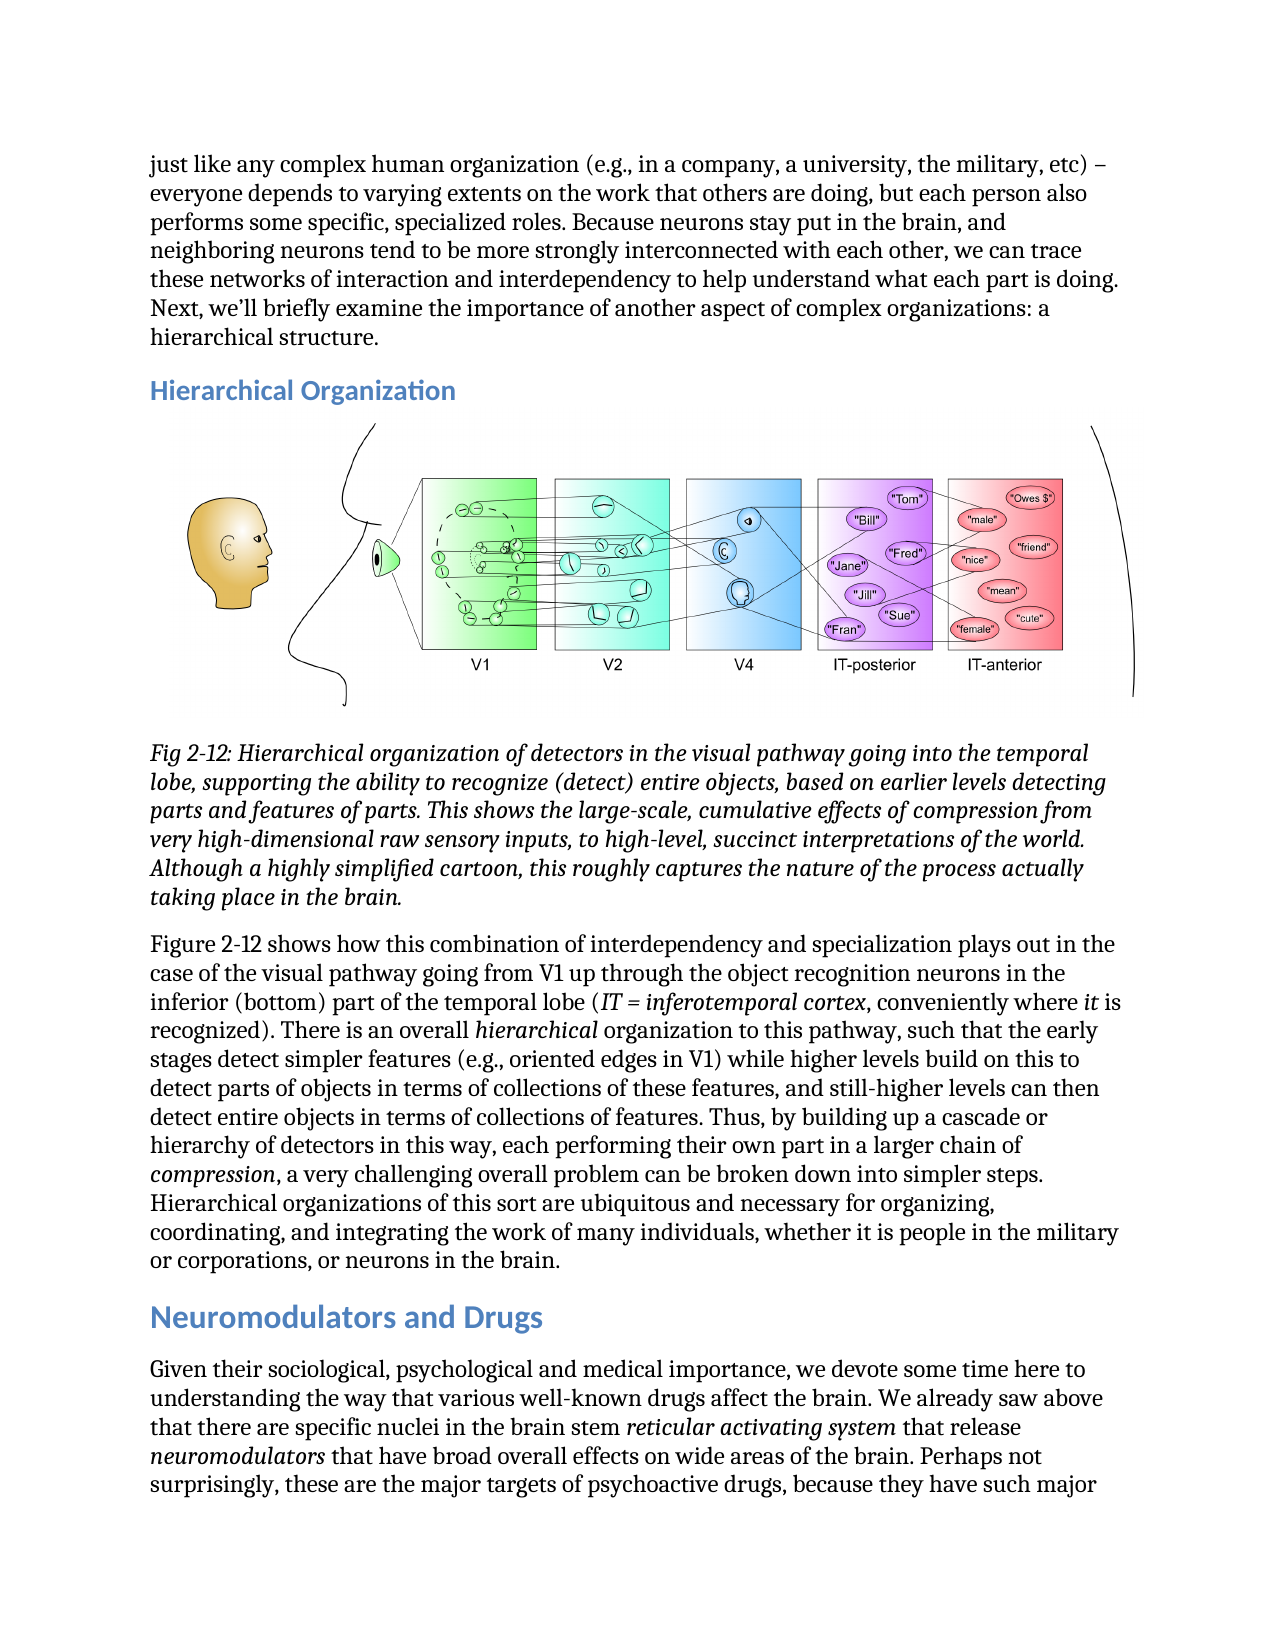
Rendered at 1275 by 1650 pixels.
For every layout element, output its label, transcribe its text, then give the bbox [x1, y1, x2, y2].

subtitle Hierarchical Organization [150, 372, 1125, 408]
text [150, 150, 1125, 351]
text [150, 1355, 1125, 1499]
picture [168, 407, 1144, 718]
text Figure 2-12 shows how this combination of interdependency and specialization plays out in the case of the visual pathway going from V1 up through the object recognition neurons in the inferior (bottom) part of the temporal lobe (IT = inferotemporal cortex, conveniently where it is recognized). There is an overall hierarchical organization to this pathway, such that the early stages detect simpler features (e.g., oriented edges in V1) while higher levels build on this to detect parts of objects in terms of collections of these features, and still-higher levels can then detect entire objects in terms of collections of features. Thus, by building up a cascade or hierarchy of detectors in this way, each performing their own part in a larger chain of compression, a very challenging overall problem can be broken down into simpler steps. Hierarchical organizations of this sort are ubiquitous and necessary for organizing, coordinating, and integrating the work of many individuals, whether it is people in the military or corporations, or neurons in the brain. [150, 930, 1125, 1275]
text Fig 2-12: Hierarchical organization of detectors in the visual pathway going into the temporal lobe, supporting the ability to recognize (detect) entire objects, based on earlier levels detecting parts and features of parts. This shows the large-scale, cumulative effects of compression from very high-dimensional raw sensory inputs, to high-level, succinct interpretations of the world. Although a highly simplified cartoon, this roughly captures the nature of the process actually taking place in the brain. [150, 739, 1125, 911]
subtitle Neuromodulators and Drugs [150, 1296, 1125, 1337]
